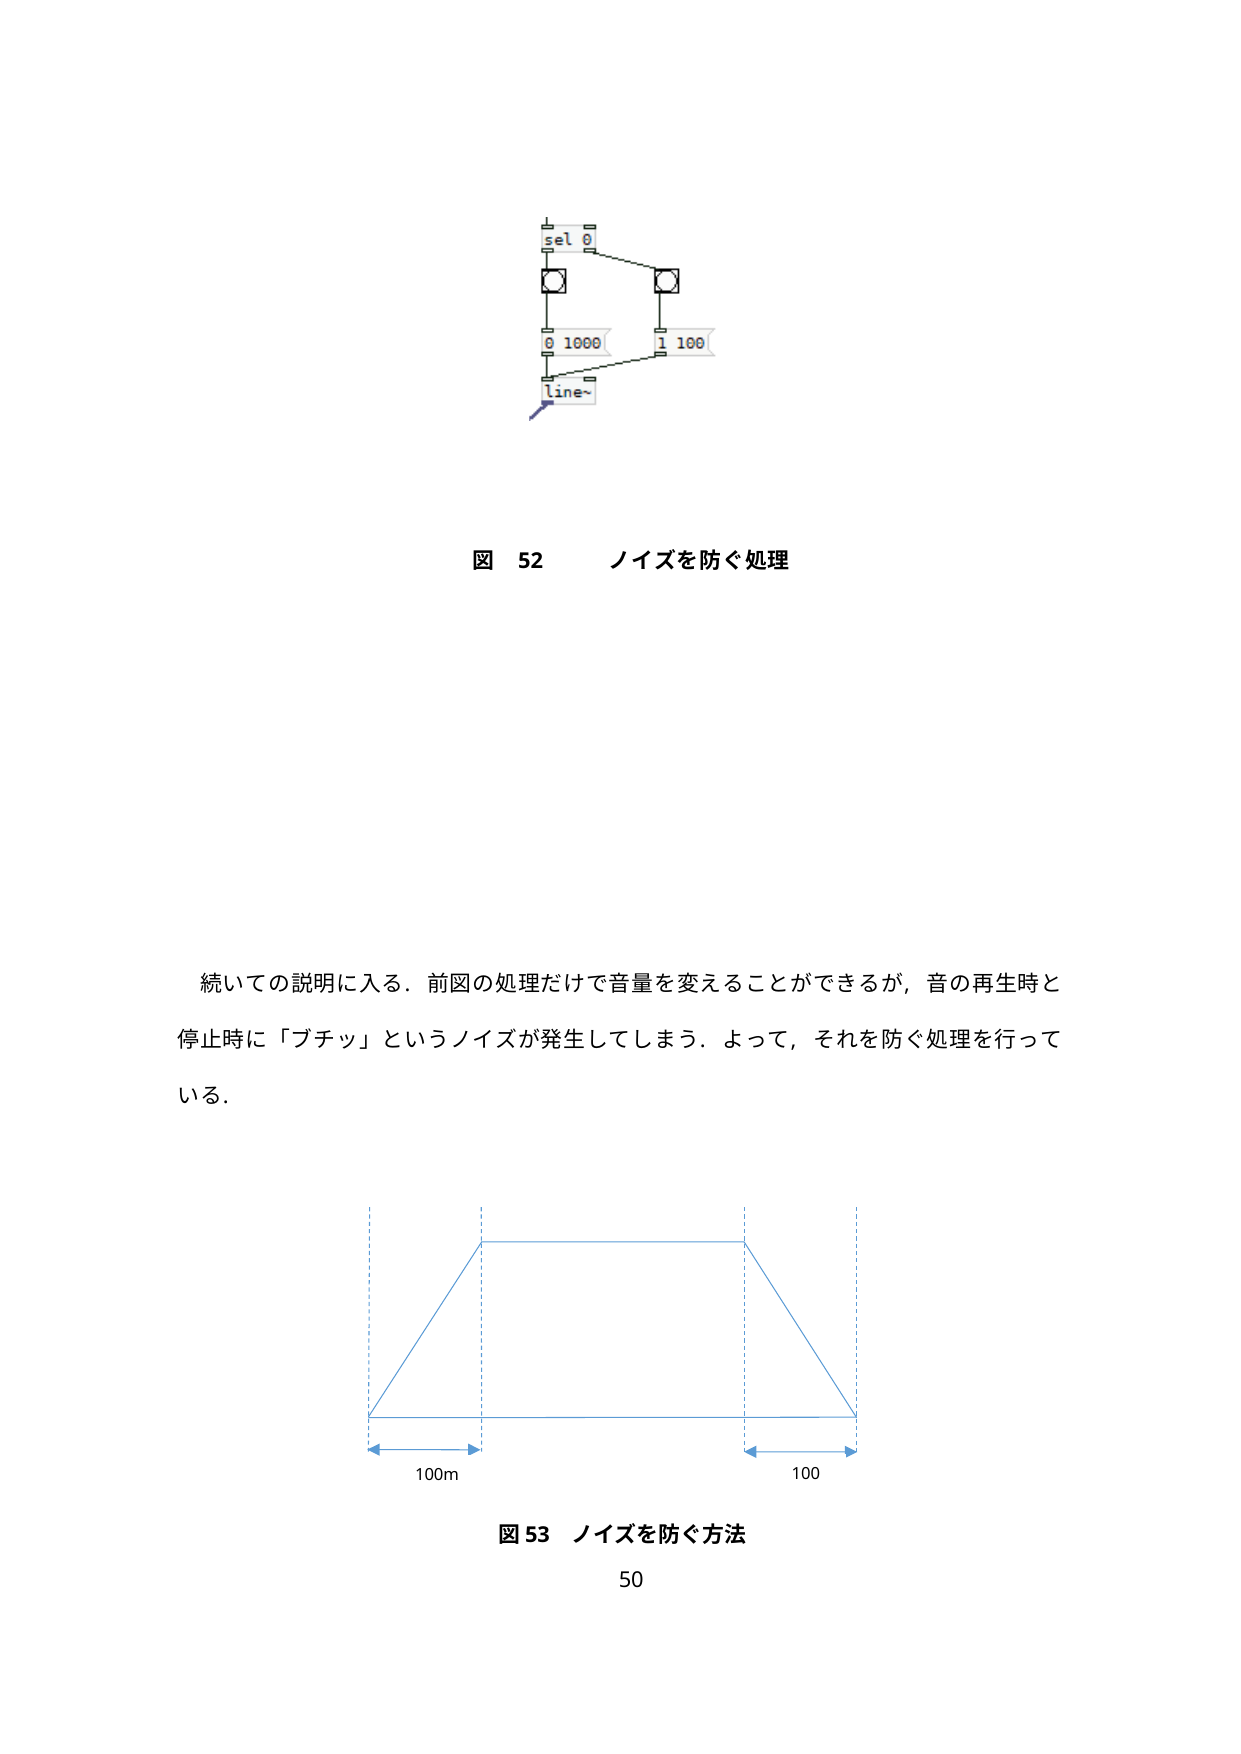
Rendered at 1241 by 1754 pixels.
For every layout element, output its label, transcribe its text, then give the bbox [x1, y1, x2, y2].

text 図 52 ノイズを防ぐ処理 [177, 540, 1063, 577]
text 続いての説明に入る.前図の処理だけで音量を変えることができるが,音の再生時と停止時に「ブチッ」というノイズが発生してしまう.よって,それを防ぐ処理を行っている. [177, 963, 1063, 1113]
picture [529, 217, 725, 421]
